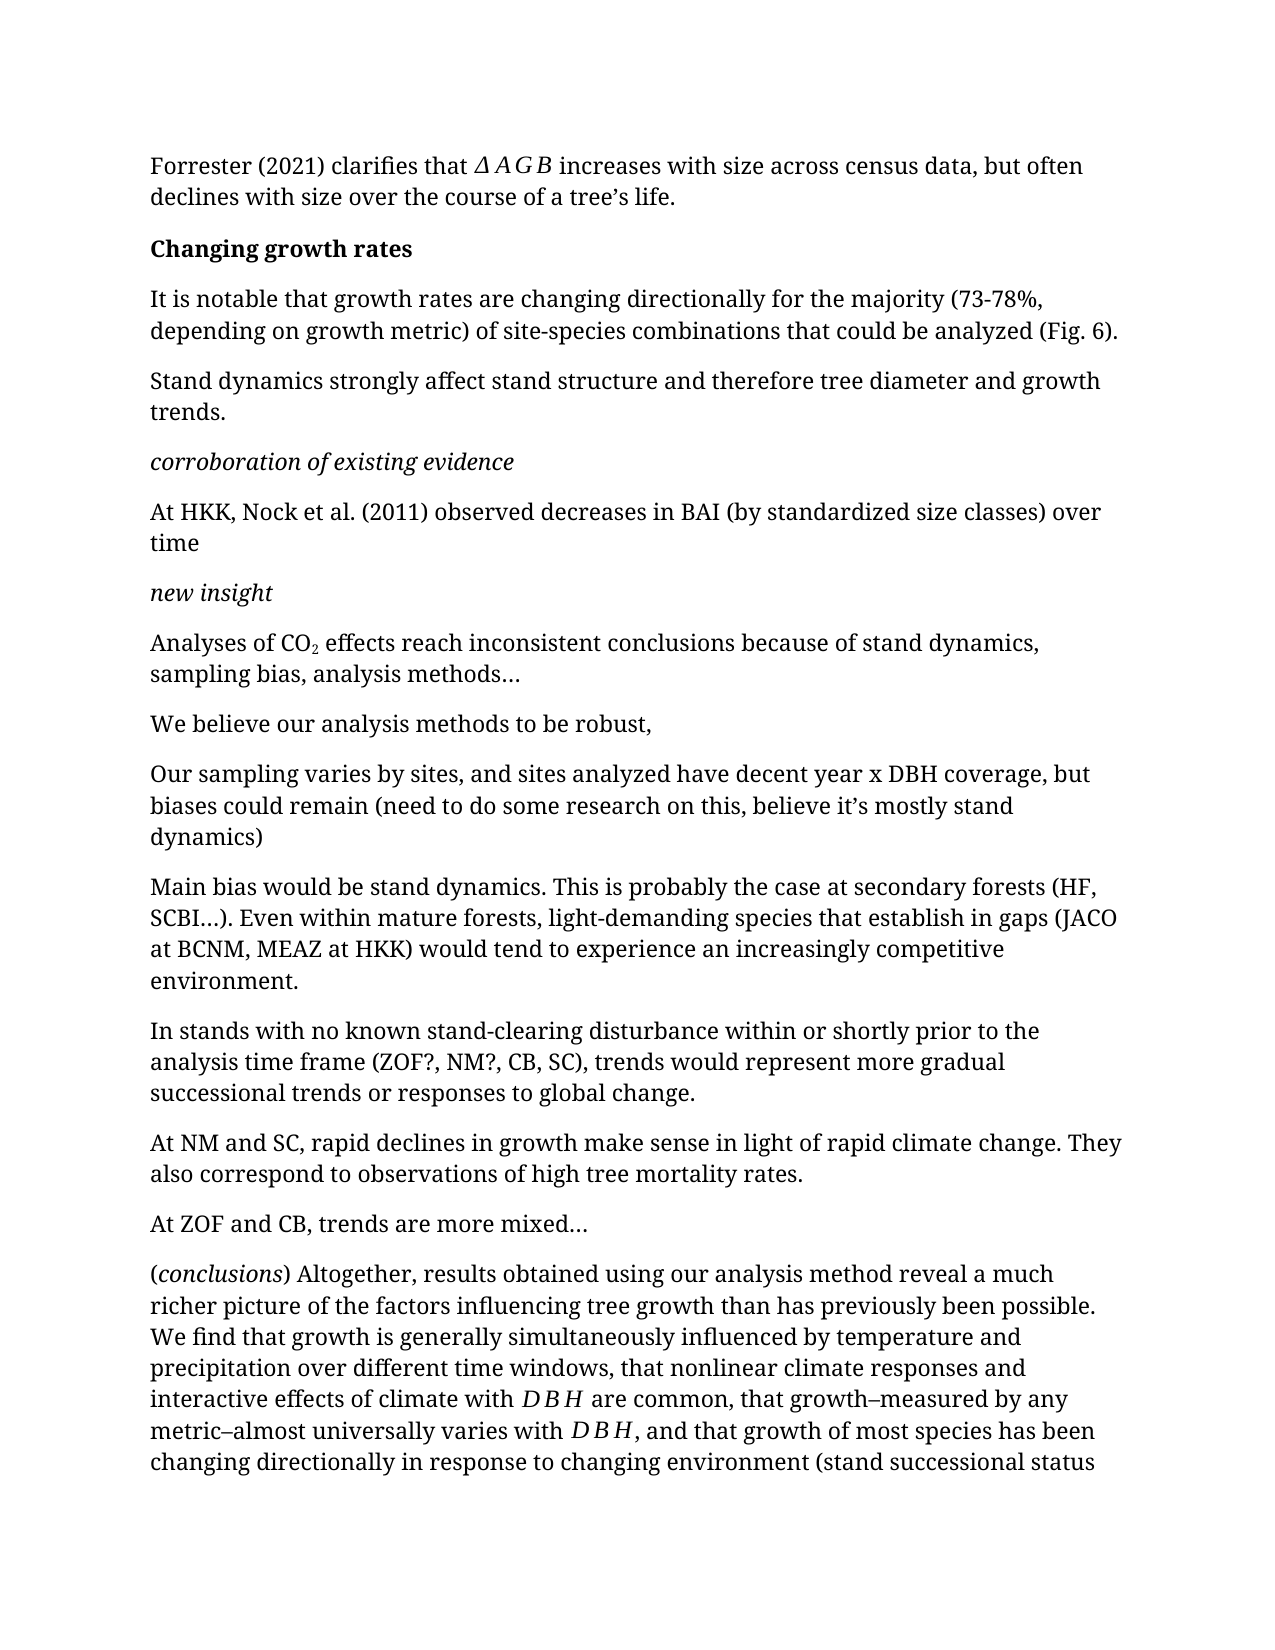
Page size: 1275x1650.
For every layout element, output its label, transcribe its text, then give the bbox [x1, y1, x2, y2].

text new insight [150, 577, 1125, 608]
text Our sampling varies by sites, and sites analyzed have decent year x DBH coverage, but biases could remain (need to do some research on this, believe it’s mostly stand dynamics) [150, 758, 1125, 852]
subtitle Changing growth rates [150, 233, 1125, 264]
text Analyses of CO2 effects reach inconsistent conclusions because of stand dynamics, sampling bias, analysis methods… [150, 627, 1125, 689]
text At HKK, Nock et al. (2011) observed decreases in BAI (by standardized size classes) over time [150, 496, 1125, 558]
text Main bias would be stand dynamics. This is probably the case at secondary forests (HF, SCBI…). Even within mature forests, light-demanding species that establish in gaps (JACO at BCNM, MEAZ at HKK) would tend to experience an increasingly competitive environment. [150, 871, 1125, 996]
text In stands with no known stand-clearing disturbance within or shortly prior to the analysis time frame (ZOF?, NM?, CB, SC), trends would represent more gradual successional trends or responses to global change. [150, 1014, 1125, 1108]
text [150, 1258, 1125, 1477]
text It is notable that growth rates are changing directionally for the majority (73-78%, depending on growth metric) of site-species combinations that could be analyzed (Fig. 6). [150, 283, 1125, 346]
text At ZOF and CB, trends are more mixed… [150, 1208, 1125, 1239]
text corroboration of existing evidence [150, 446, 1125, 477]
text Stand dynamics strongly affect stand structure and therefore tree diameter and growth trends. [150, 364, 1125, 427]
text We believe our analysis methods to be robust, [150, 708, 1125, 739]
text Forrester (2021) clarifies that increases with size across census data, but often declines with size over the course of a tree’s life. [150, 150, 1125, 212]
text At NM and SC, rapid declines in growth make sense in light of rapid climate change. They also correspond to observations of high tree mortality rates. [150, 1127, 1125, 1189]
